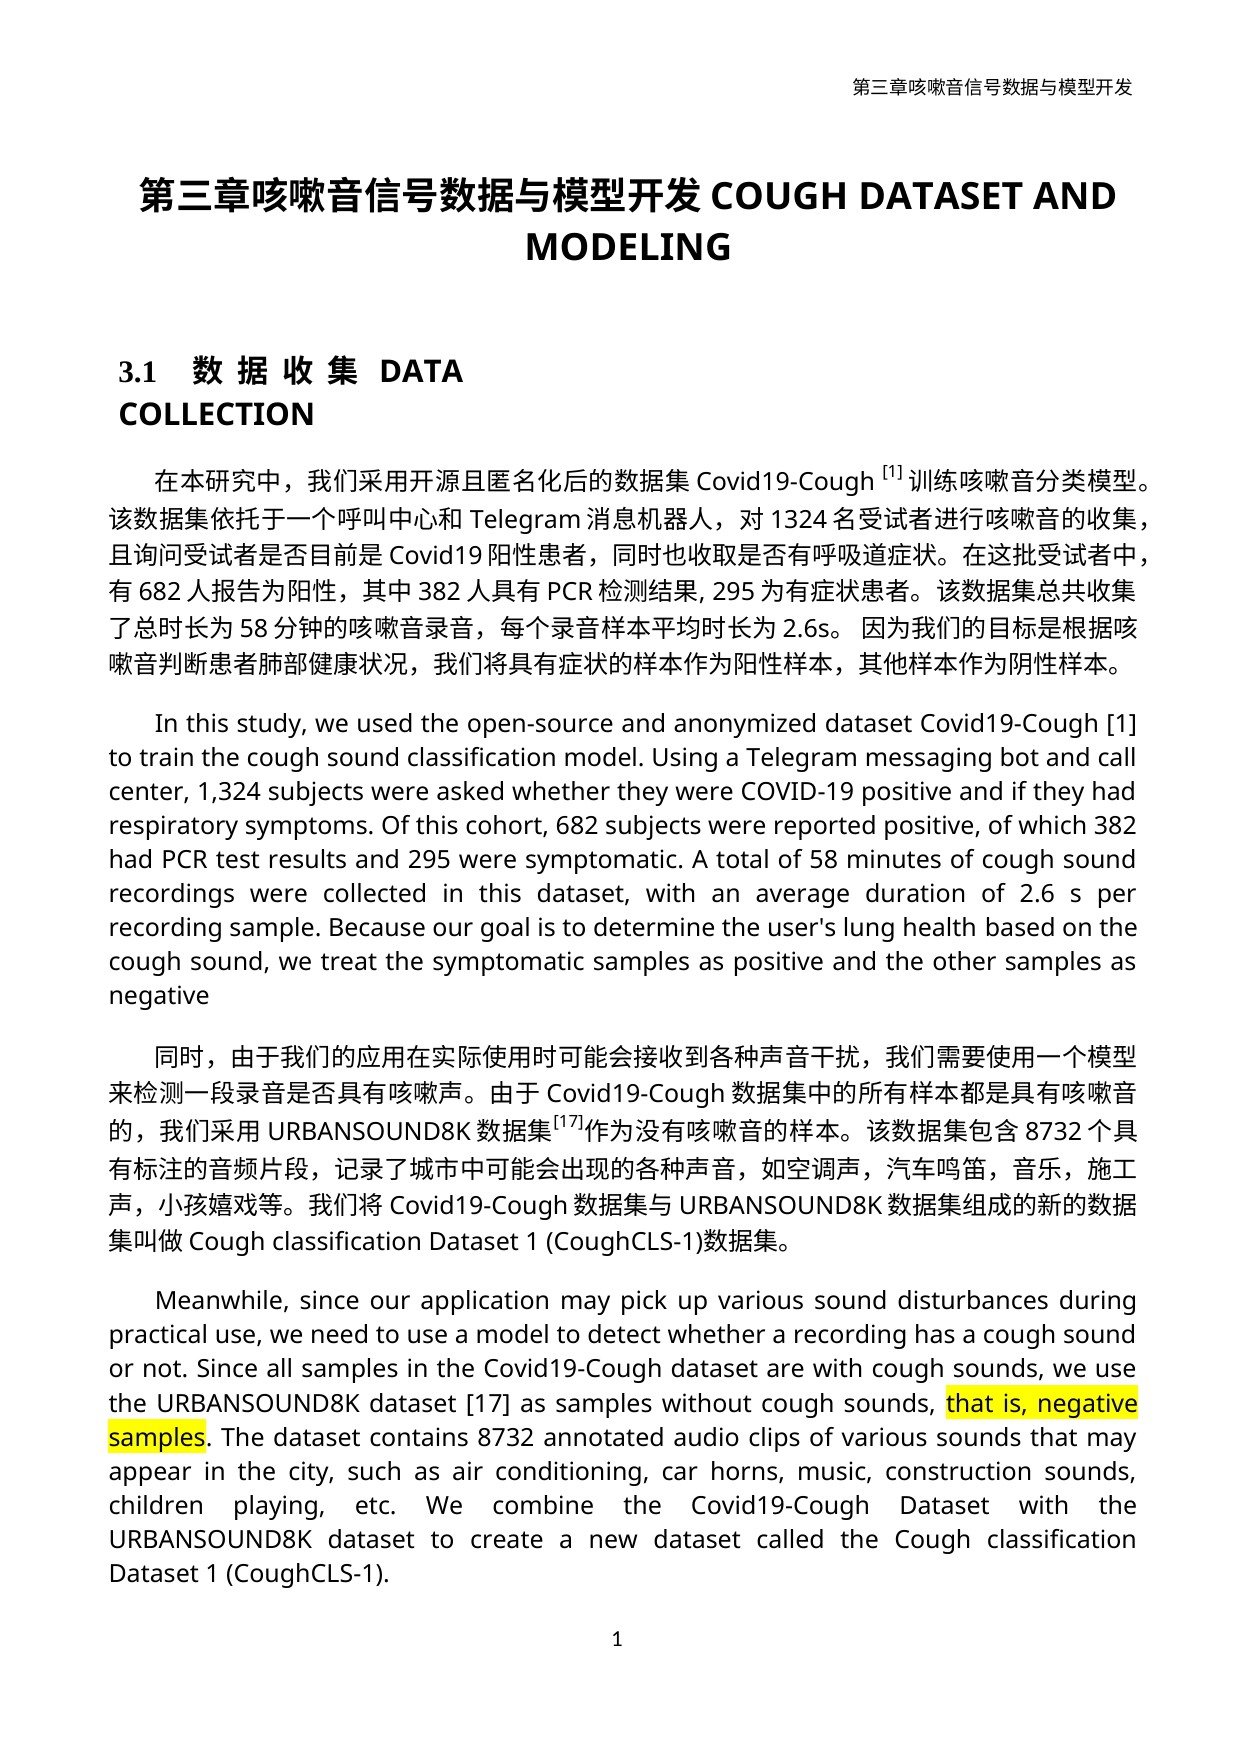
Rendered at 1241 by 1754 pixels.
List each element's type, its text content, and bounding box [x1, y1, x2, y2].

subtitle 第三章咳嗽音信号数据与模型开发COUGH DATASET AND MODELING [118, 166, 1138, 271]
text 在本研究中，我们采用开源且匿名化后的数据集Covid19-Cough [1] 训练咳嗽音分类模型。该数据集依托于一个呼叫中心和Telegram消息机器人，对1324名受试者进行咳嗽音的收集，且询问受试者是否目前是Covid19阳性患者，同时也收取是否有呼吸道症状。在这批受试者中，有682人报告为阳性，其中382人具有PCR检测结果, 295为有症状患者。该数据集总共收集了总时长为58分钟的咳嗽音录音，每个录音样本平均时长为2.6s。 因为我们的目标是根据咳嗽音判断患者肺部健康状况，我们将具有症状的样本作为阳性样本，其他样本作为阴性样本。 [108, 459, 1138, 681]
text 同时，由于我们的应用在实际使用时可能会接收到各种声音干扰，我们需要使用一个模型来检测一段录音是否具有咳嗽声。由于Covid19-Cough数据集中的所有样本都是具有咳嗽音的，我们采用URBANSOUND8K数据集[17]作为没有咳嗽音的样本。该数据集包含8732个具有标注的音频片段，记录了城市中可能会出现的各种声音，如空调声，汽车鸣笛，音乐，施工声，小孩嬉戏等。我们将Covid19-Cough数据集与URBANSOUND8K数据集组成的新的数据集叫做Cough classification Dataset 1 (CoughCLS-1)数据集。 [108, 1037, 1138, 1258]
text In this study, we used the open-source and anonymized dataset Covid19-Cough [1] to train the cough sound classification model. Using a Telegram messaging bot and call center, 1,324 subjects were asked whether they were COVID-19 positive and if they had respiratory symptoms. Of this cohort, 682 subjects were reported positive, of which 382 had PCR test results and 295 were symptomatic. A total of 58 minutes of cough sound recordings were collected in this dataset, with an average duration of 2.6 s per recording sample. Because our goal is to determine the user's lung health based on the cough sound, we treat the symptomatic samples as positive and the other samples as negative [108, 706, 1138, 1012]
text 3.1 数据收集DATA COLLECTION [118, 347, 463, 434]
text Meanwhile, since our application may pick up various sound disturbances during practical use, we need to use a model to detect whether a recording has a cough sound or not. Since all samples in the Covid19-Cough dataset are with cough sounds, we use the URBANSOUND8K dataset [17] as samples without cough sounds, that is, negative samples. The dataset contains 8732 annotated audio clips of various sounds that may appear in the city, such as air conditioning, car horns, music, construction sounds, children playing, etc. We combine the Covid19-Cough Dataset with the URBANSOUND8K dataset to create a new dataset called the Cough classification Dataset 1 (CoughCLS-1). [108, 1283, 1138, 1589]
